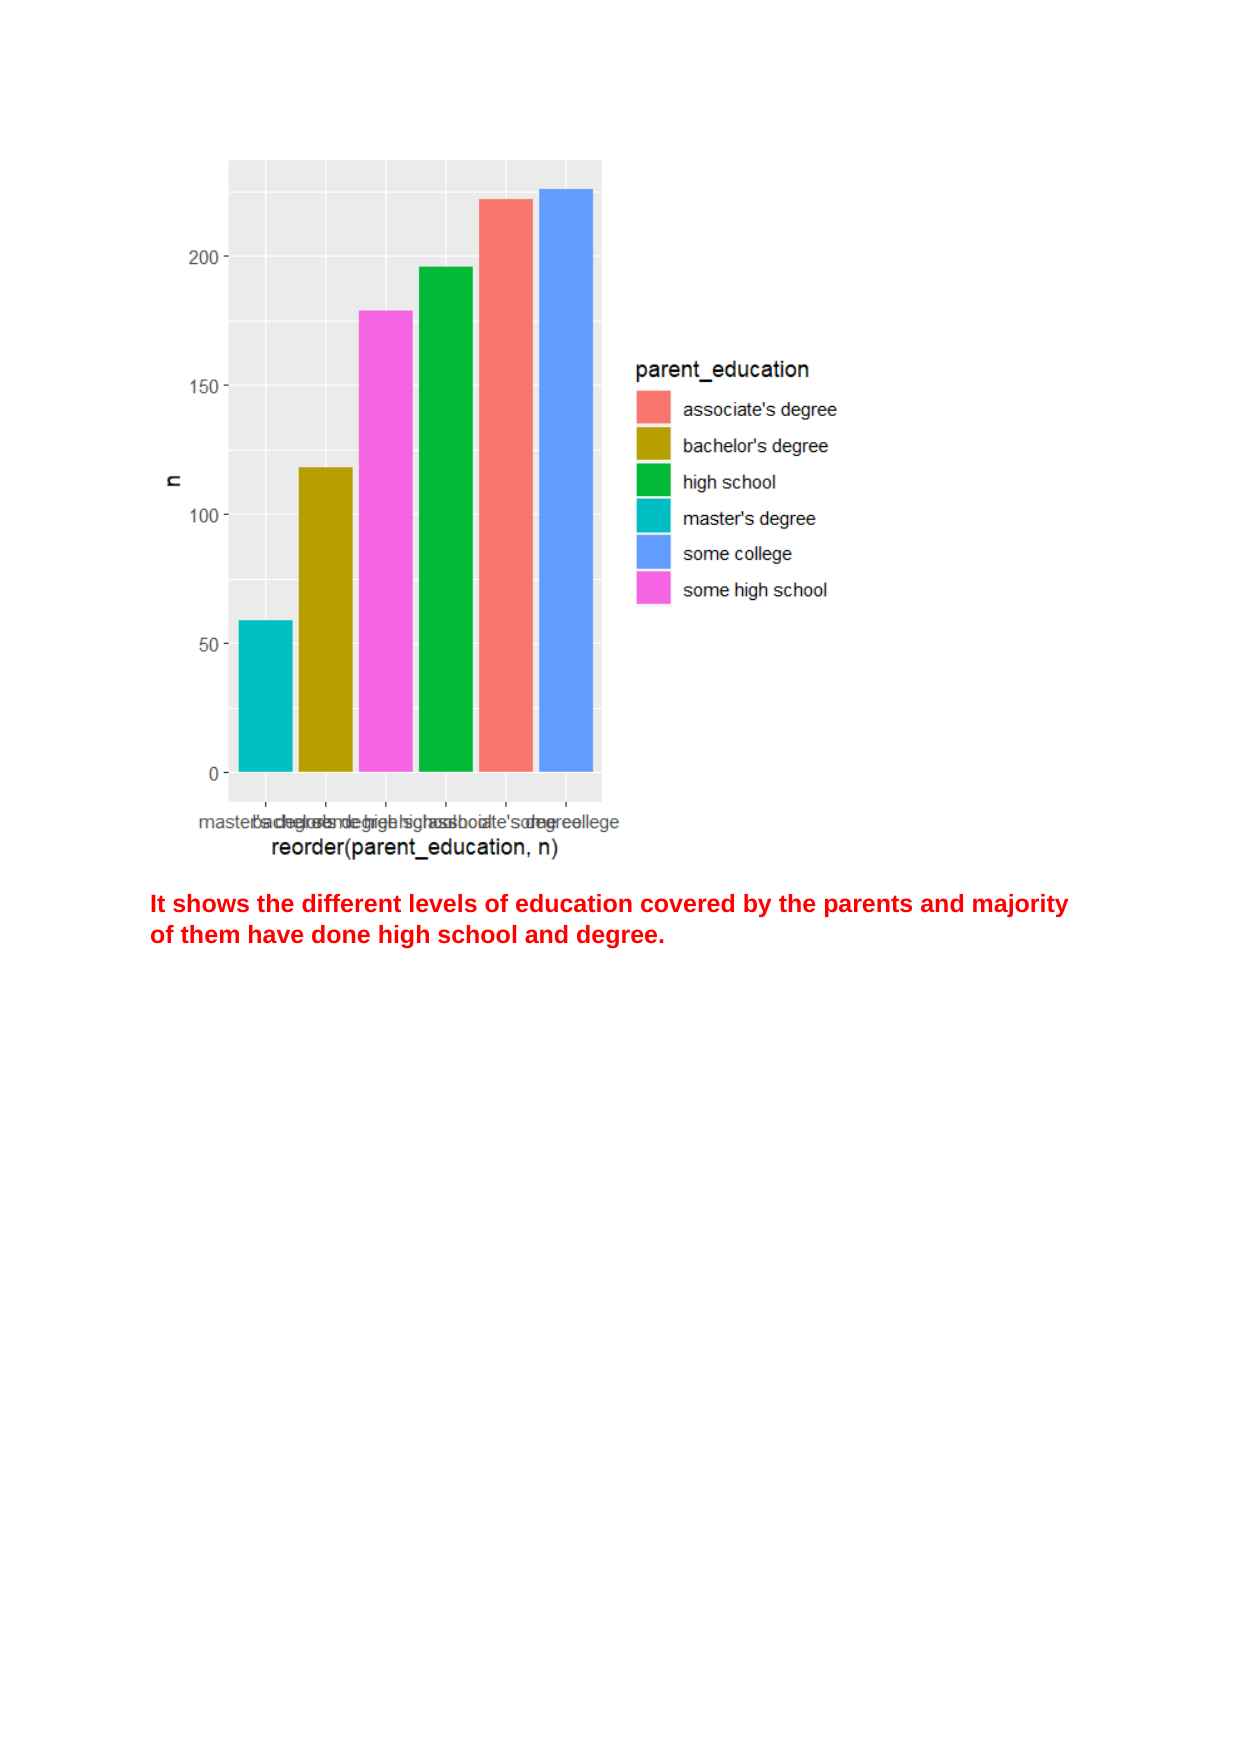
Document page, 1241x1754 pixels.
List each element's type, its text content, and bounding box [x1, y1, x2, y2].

text It shows the different levels of education covered by the parents and majority of them have done high school and degree. [150, 889, 1090, 949]
picture [150, 150, 861, 871]
